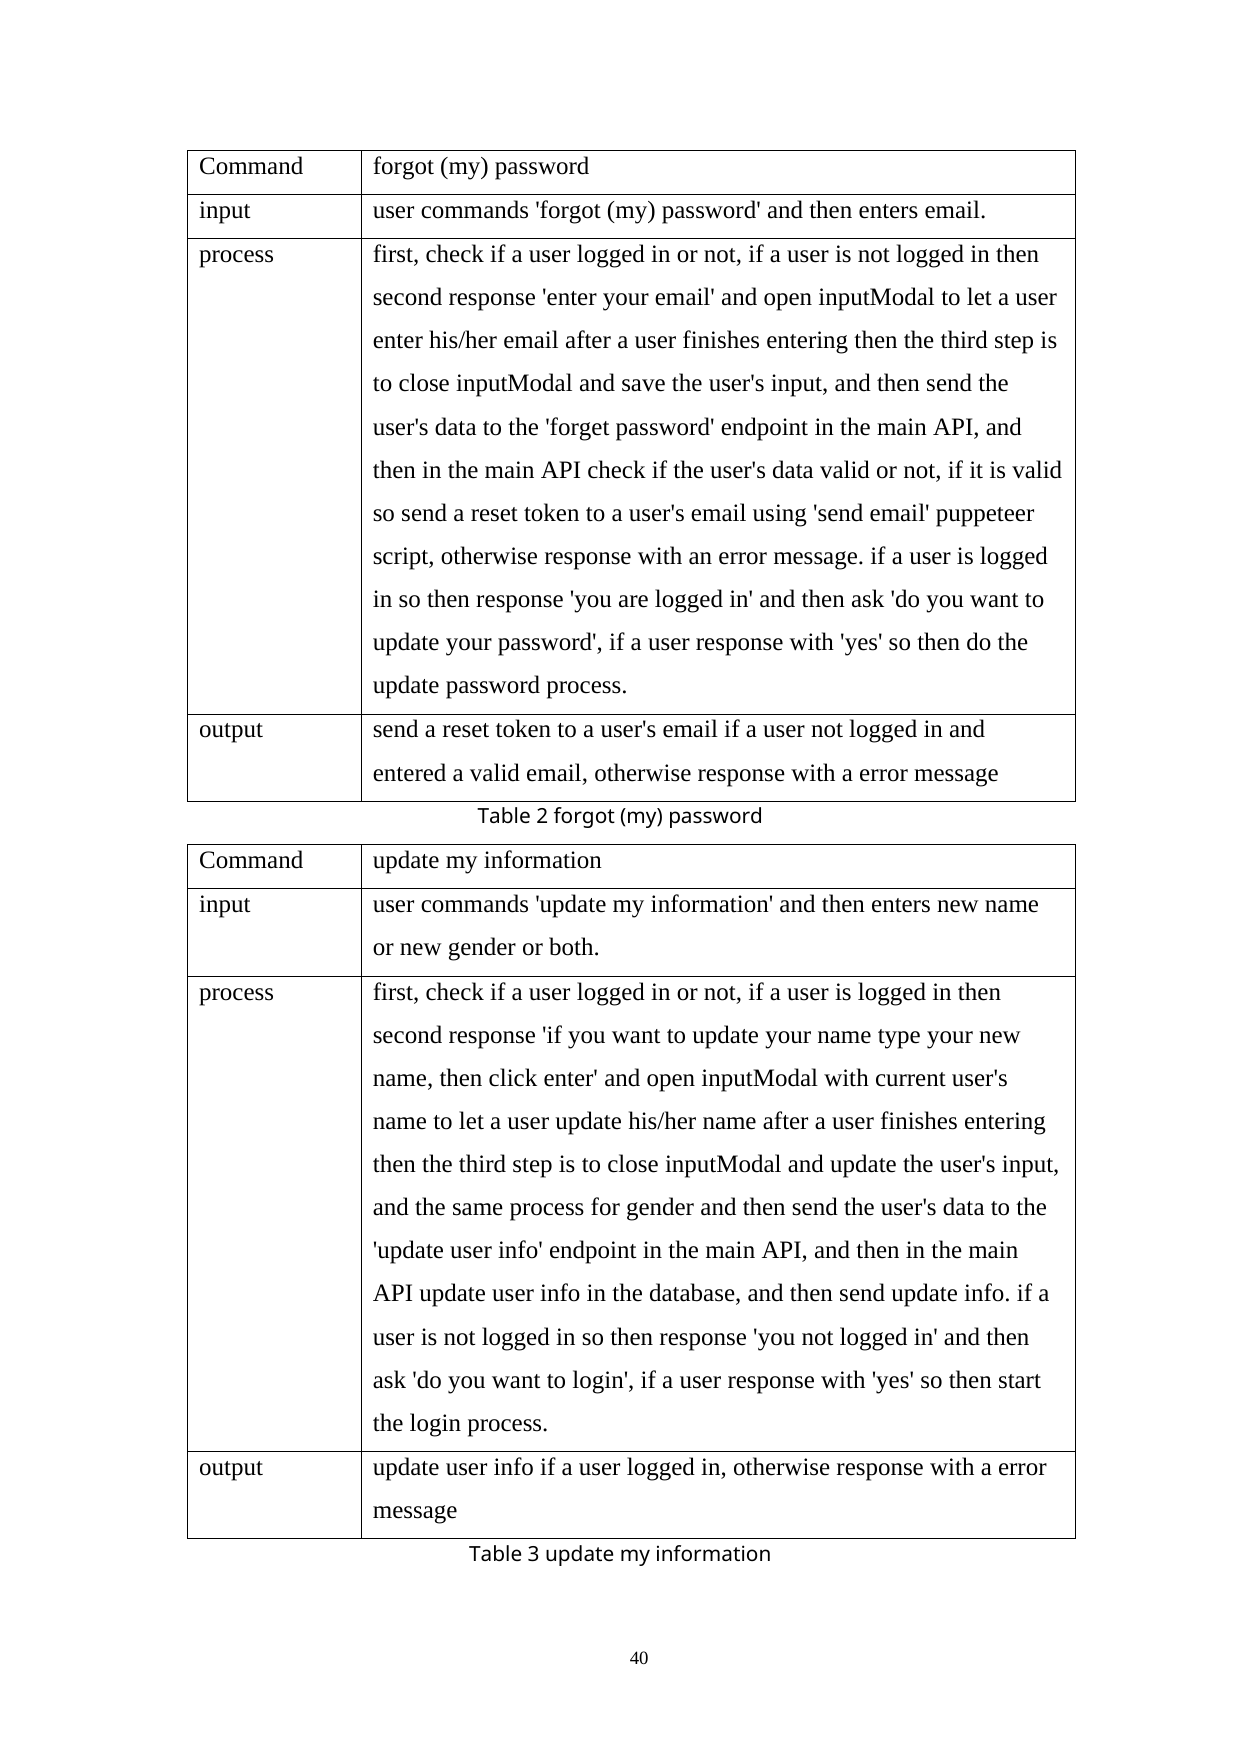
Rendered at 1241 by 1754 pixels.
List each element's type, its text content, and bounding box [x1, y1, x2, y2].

table_cell process [188, 239, 361, 713]
table_cell update user info if a user logged in, otherwise response with a error message [362, 1452, 1075, 1538]
table_cell output [188, 715, 361, 801]
table_cell output [188, 1452, 361, 1538]
table_cell user commands 'forgot (my) password' and then enters email. [362, 195, 1075, 238]
table_header update my information [362, 845, 1075, 888]
text Table 2 forgot (my) password [187, 802, 1053, 830]
table_cell first, check if a user logged in or not, if a user is logged in then second response 'if you want to update your name type your new name, then click enter' and open inputModal with current user's name to let a user update his/her name after a user finishes entering then the third step is to close inputModal and update the user's input, and the same process for gender and then send the user's data to the 'update user info' endpoint in the main API, and then in the main API update user info in the database, and then send update info. if a user is not logged in so then response 'you not logged in' and then ask 'do you want to login', if a user response with 'yes' so then start the login process. [362, 977, 1075, 1451]
table_cell send a reset token to a user's email if a user not logged in and entered a valid email, otherwise response with a error message [362, 715, 1075, 801]
table_header forgot (my) password [362, 151, 1075, 194]
table_cell user commands 'update my information' and then enters new name or new gender or both. [362, 889, 1075, 976]
table_cell input [188, 195, 361, 238]
text Table 3 update my information [187, 1539, 1053, 1567]
table_cell input [188, 889, 361, 976]
table_cell process [188, 977, 361, 1451]
table_cell first, check if a user logged in or not, if a user is not logged in then second response 'enter your email' and open inputModal to let a user enter his/her email after a user finishes entering then the third step is to close inputModal and save the user's input, and then send the user's data to the 'forget password' endpoint in the main API, and then in the main API check if the user's data valid or not, if it is valid so send a reset token to a user's email using 'send email' puppeteer script, otherwise response with an error message. if a user is logged in so then response 'you are logged in' and then ask 'do you want to update your password', if a user response with 'yes' so then do the update password process. [362, 239, 1075, 713]
table_header Command [188, 845, 361, 888]
table_header Command [188, 151, 361, 194]
